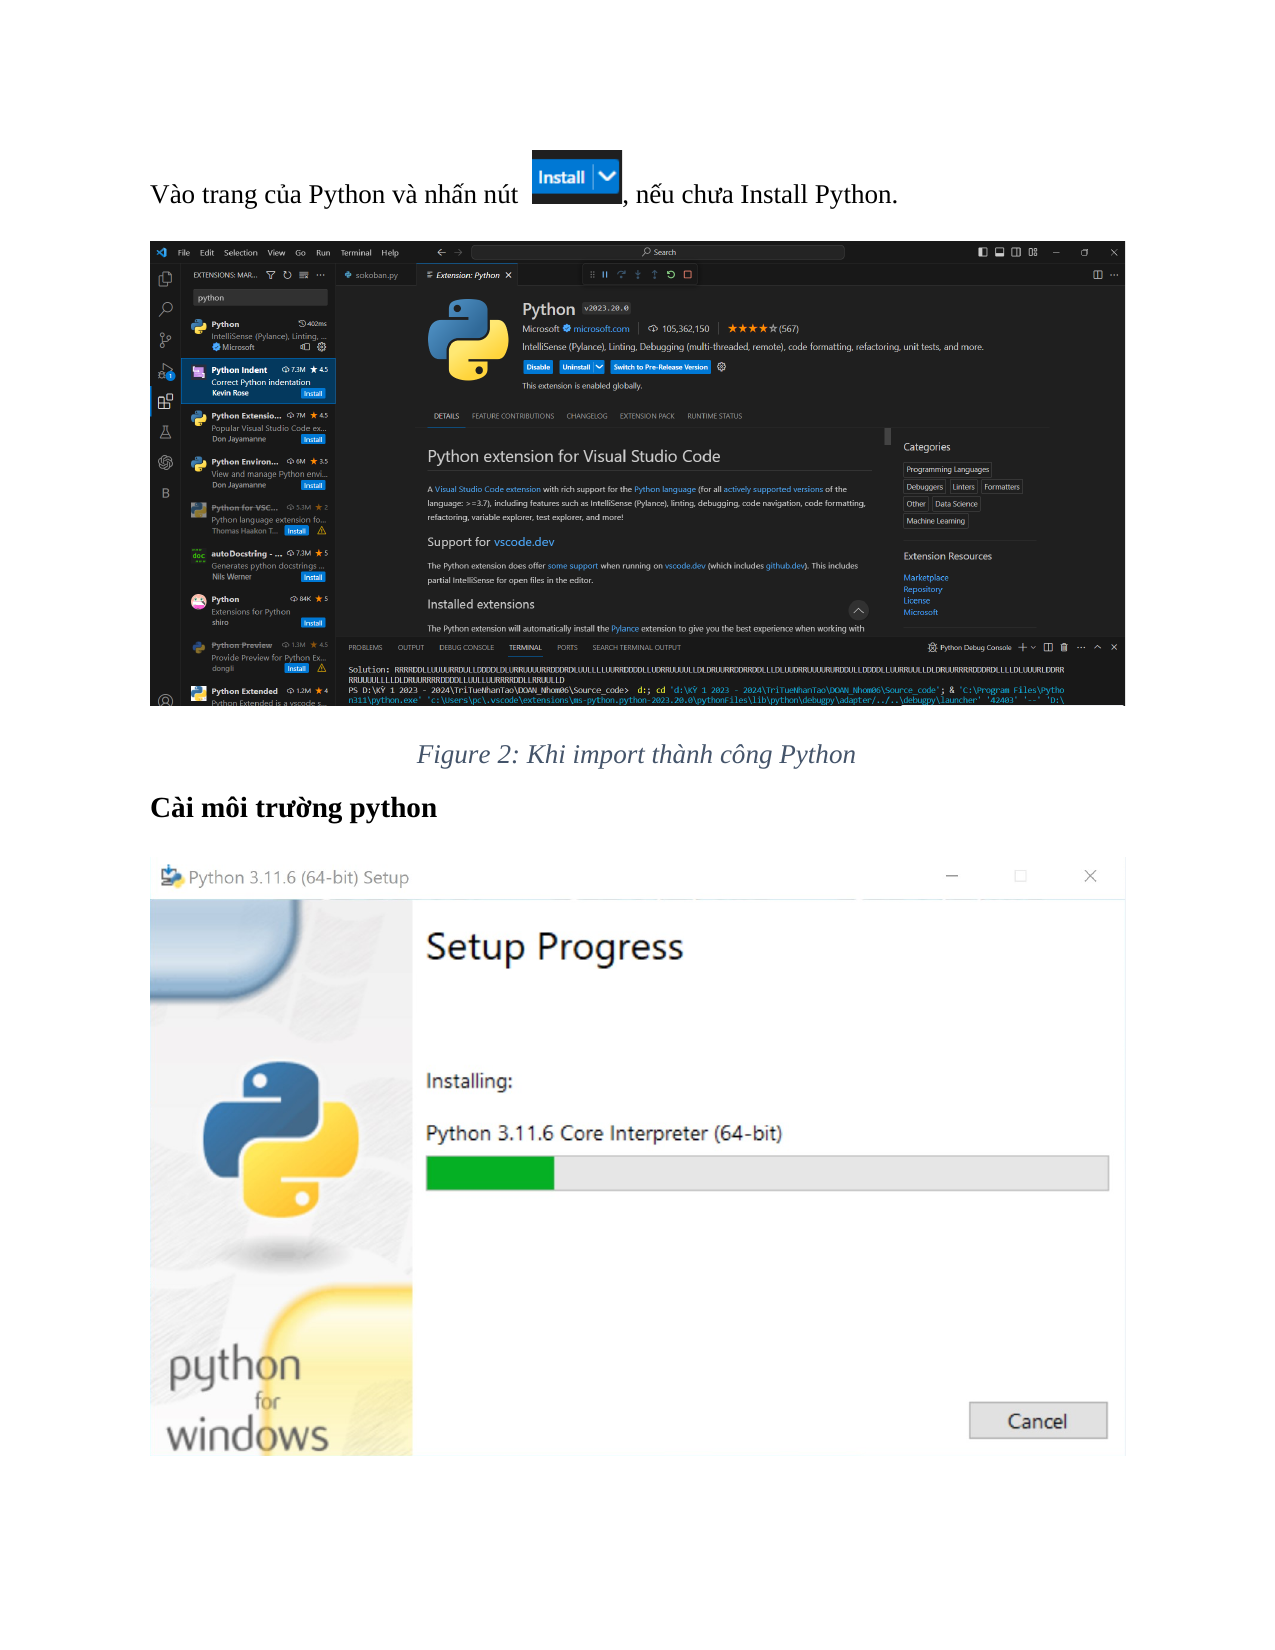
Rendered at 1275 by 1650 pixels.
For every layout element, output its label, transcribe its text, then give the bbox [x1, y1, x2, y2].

text Vào trang của Python và nhấn nút , nếu chưa Install Python. [150, 150, 1125, 209]
text Cài môi trường python [150, 790, 1125, 824]
picture [532, 150, 623, 204]
text Figure 2: Khi import thành công Python [150, 738, 1125, 769]
picture [150, 241, 1125, 706]
picture [150, 857, 1125, 1456]
